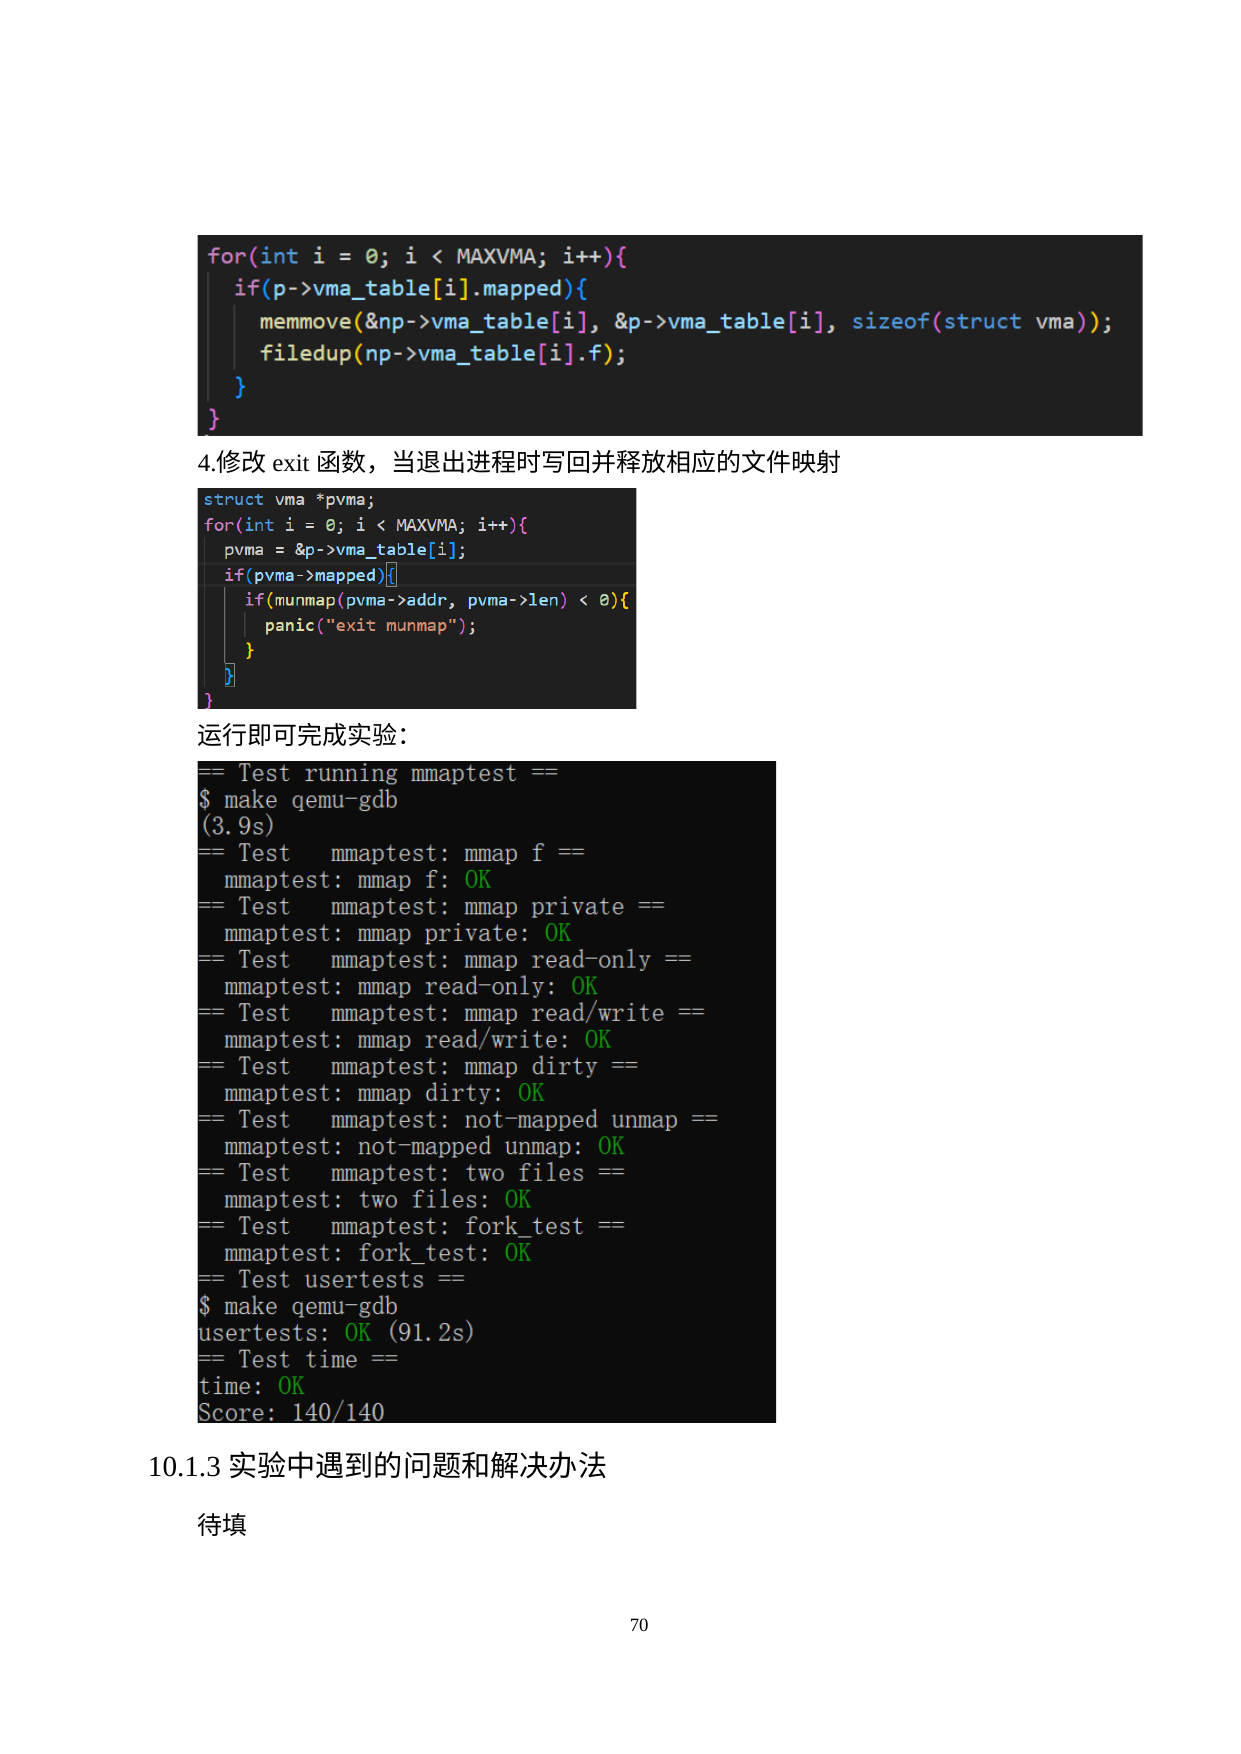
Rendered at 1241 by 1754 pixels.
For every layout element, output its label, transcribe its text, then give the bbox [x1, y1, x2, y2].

picture [197, 235, 1143, 436]
picture [197, 761, 777, 1423]
subtitle 实验中遇到的问题和解决办法 [148, 1442, 1092, 1484]
text 4.修改 exit 函数，当退出进程时写回并释放相应的文件映射 [148, 443, 1092, 479]
text 运行即可完成实验： [148, 716, 1092, 752]
picture [197, 488, 637, 709]
text 待填 [148, 1506, 1092, 1542]
